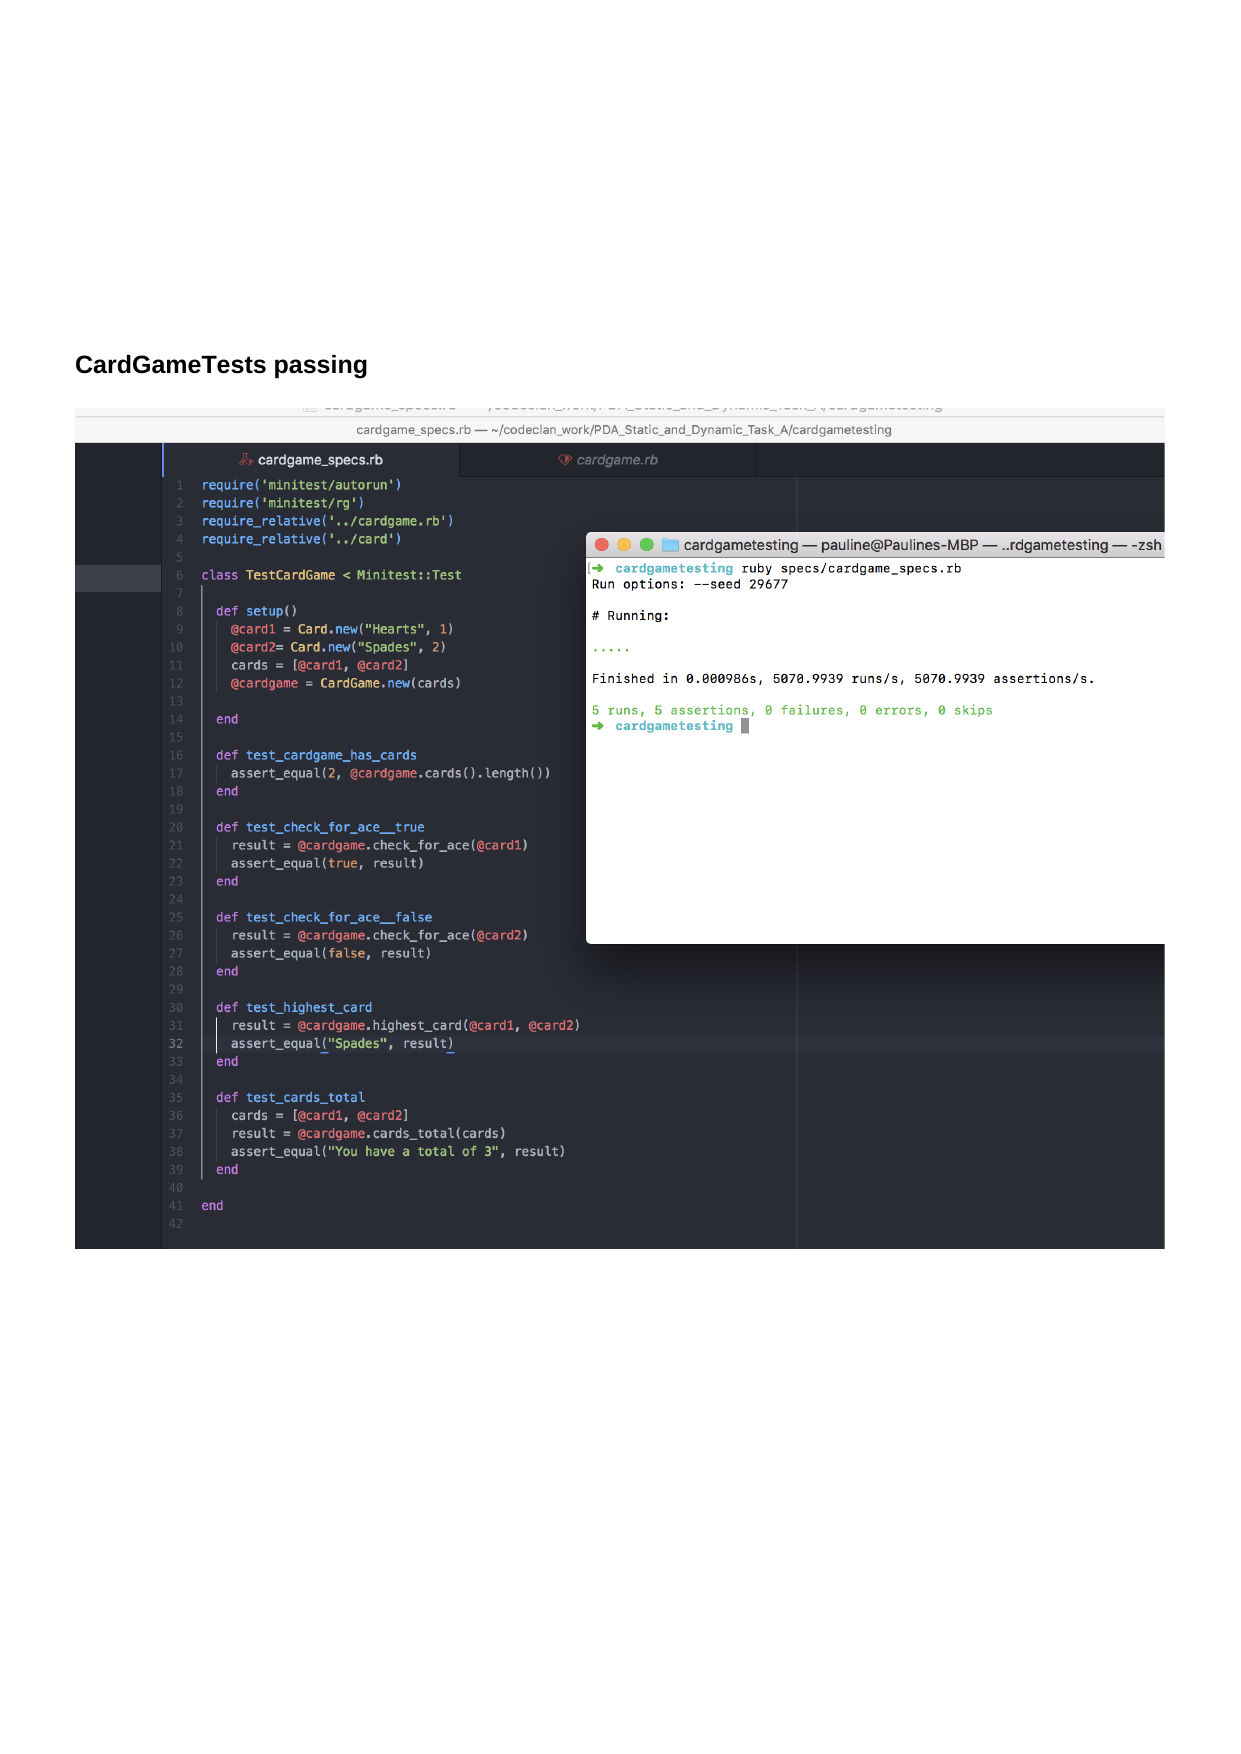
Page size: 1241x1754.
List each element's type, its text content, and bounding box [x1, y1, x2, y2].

text CardGameTests passing [75, 350, 1165, 379]
picture [75, 408, 1165, 1249]
